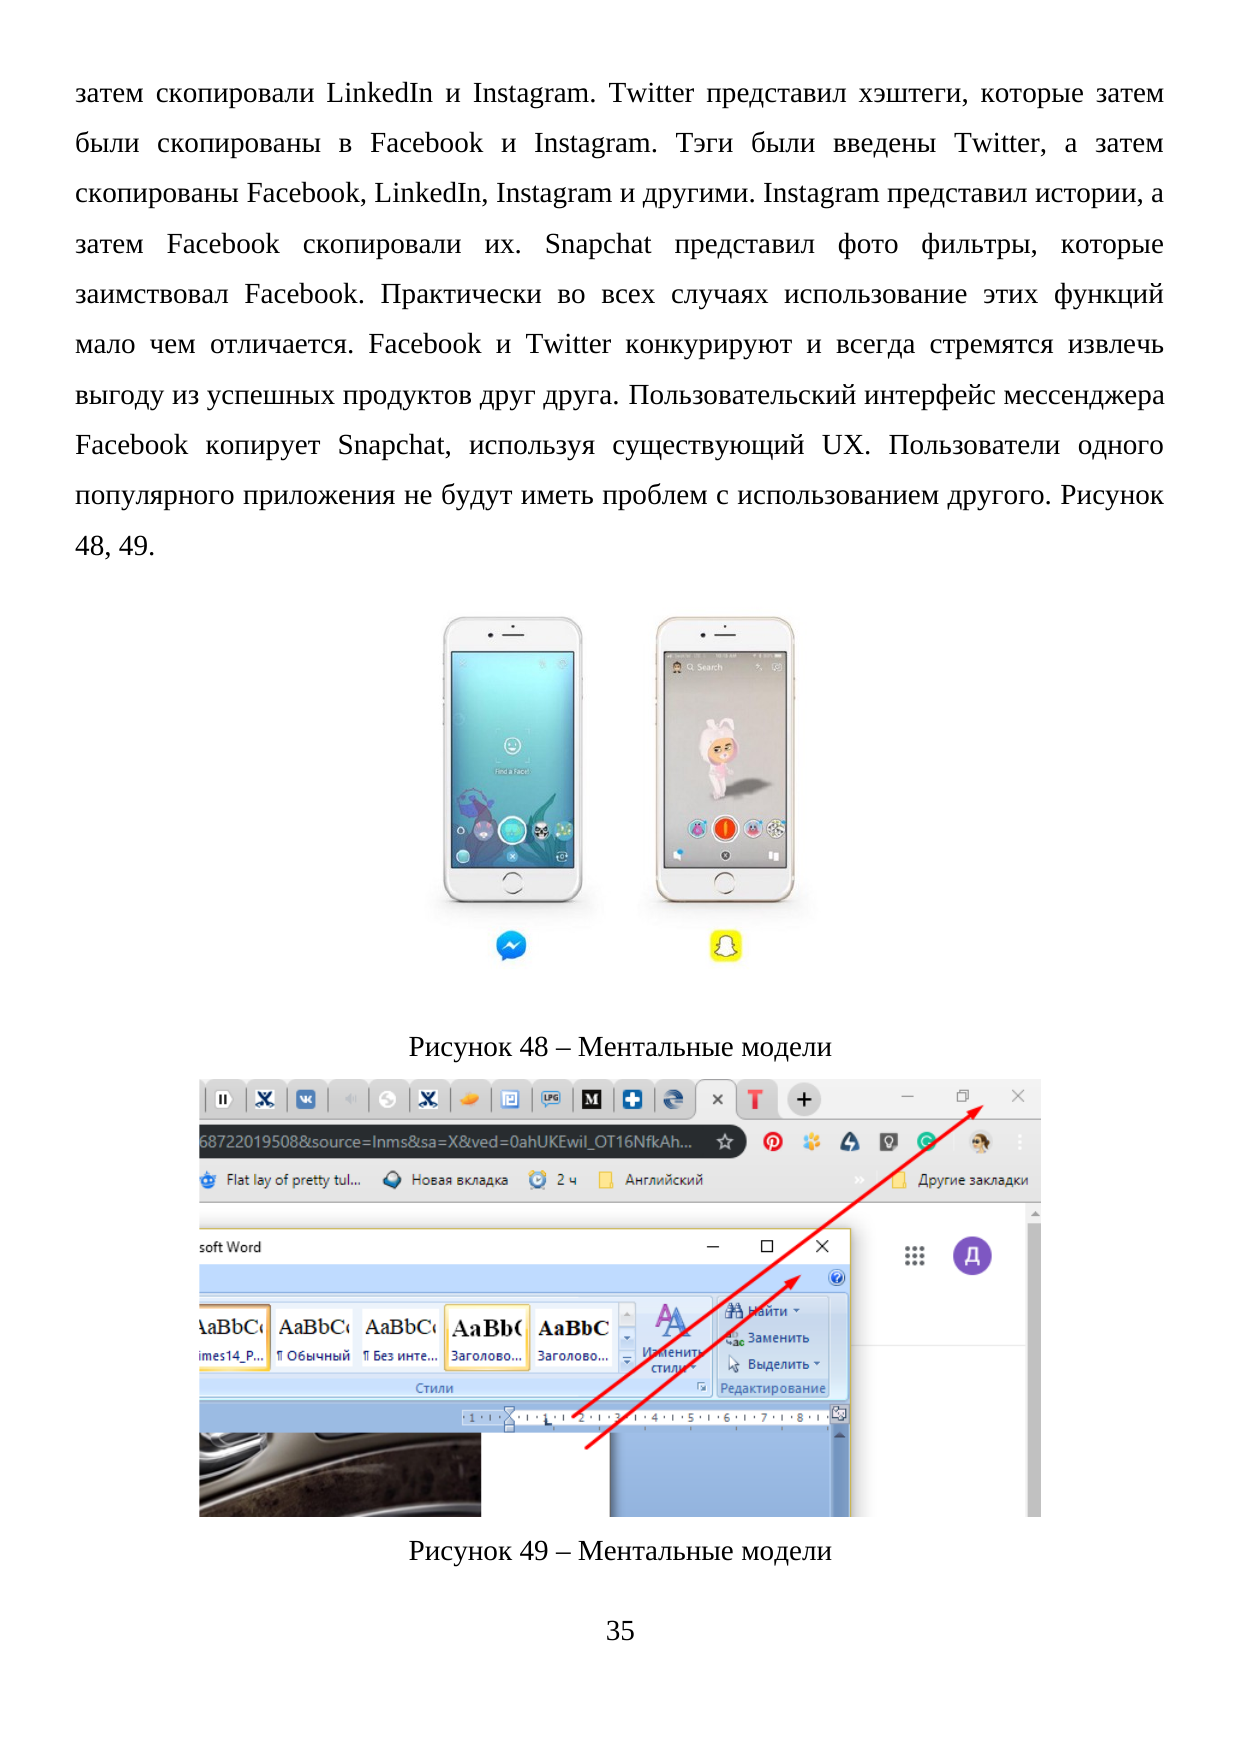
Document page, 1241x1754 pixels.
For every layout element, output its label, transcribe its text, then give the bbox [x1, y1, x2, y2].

text Рисунок 48 – Ментальные модели [75, 1029, 1165, 1063]
text Рисунок 49 – Ментальные модели [75, 1533, 1165, 1567]
picture [199, 1079, 1041, 1517]
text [75, 75, 1165, 561]
picture [213, 578, 1027, 1013]
